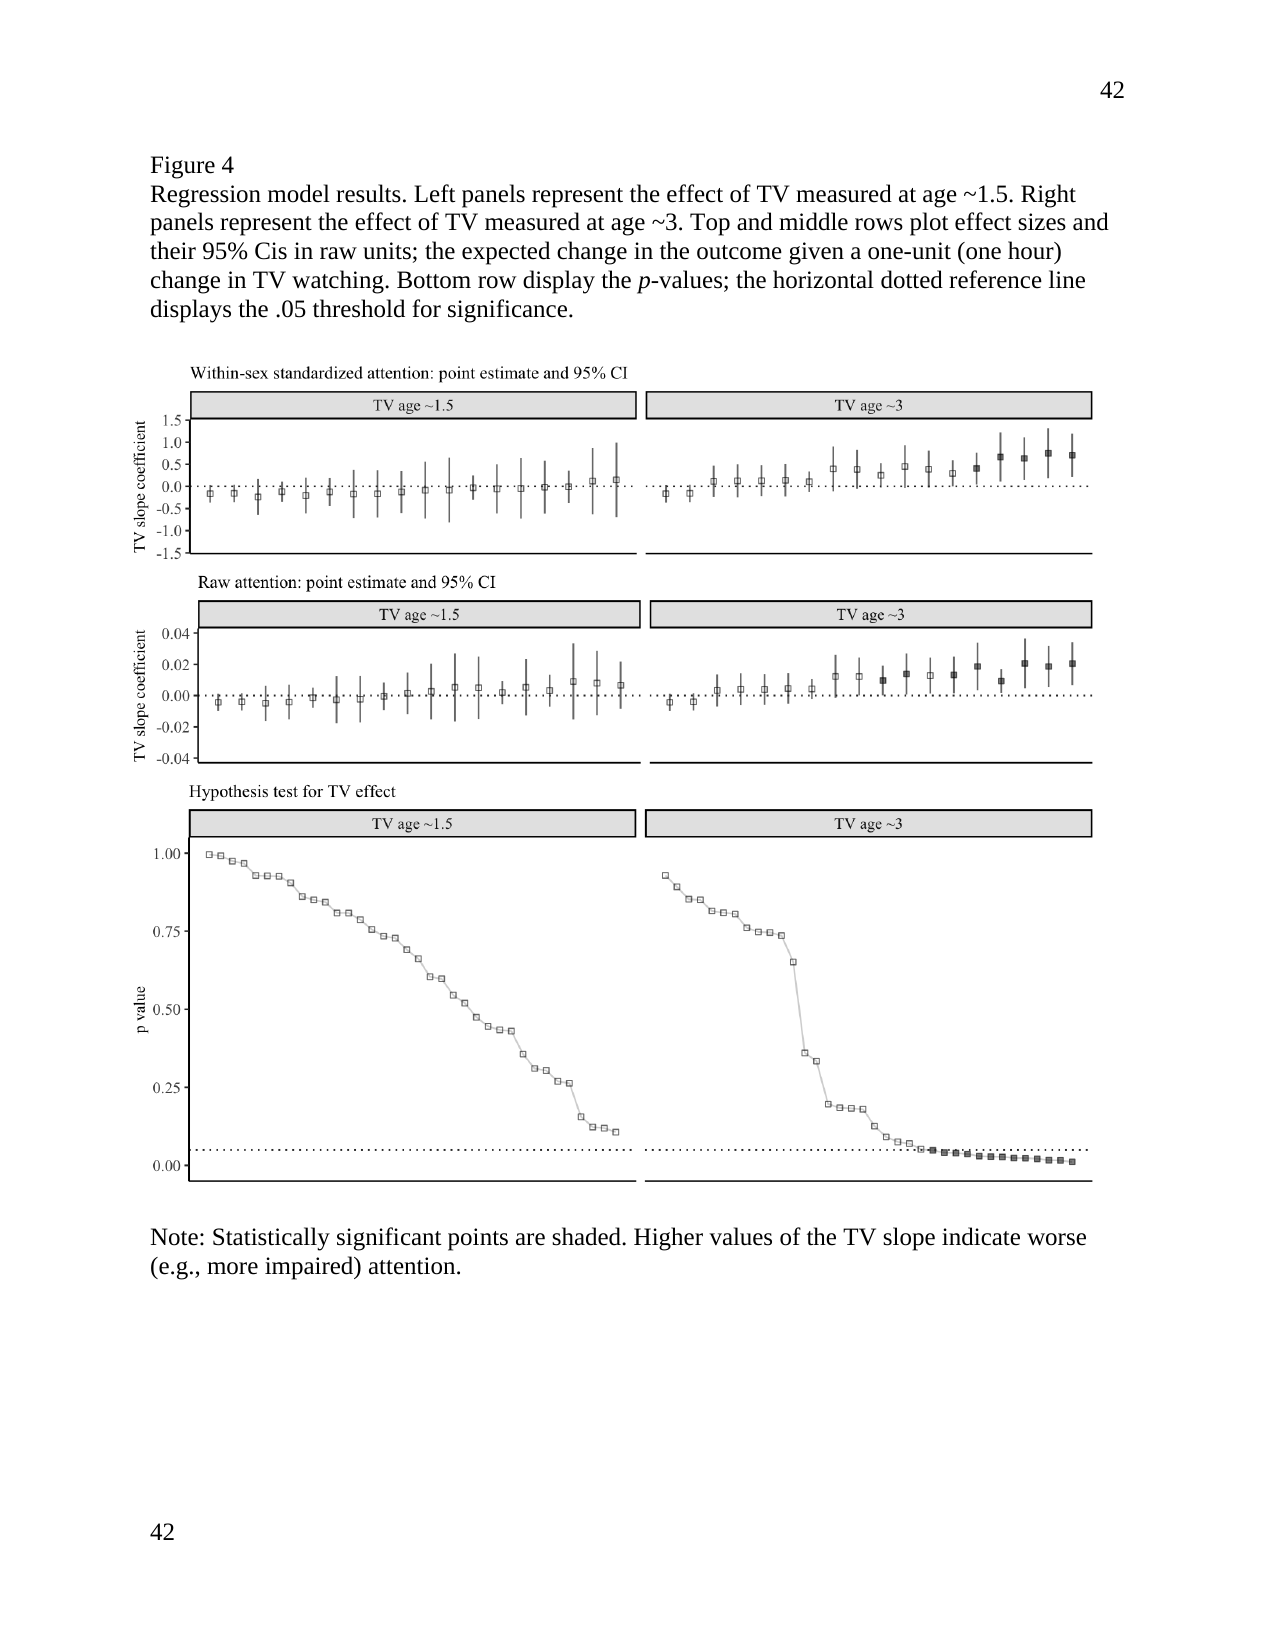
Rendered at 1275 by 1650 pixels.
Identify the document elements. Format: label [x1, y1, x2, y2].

picture [125, 358, 1101, 1194]
